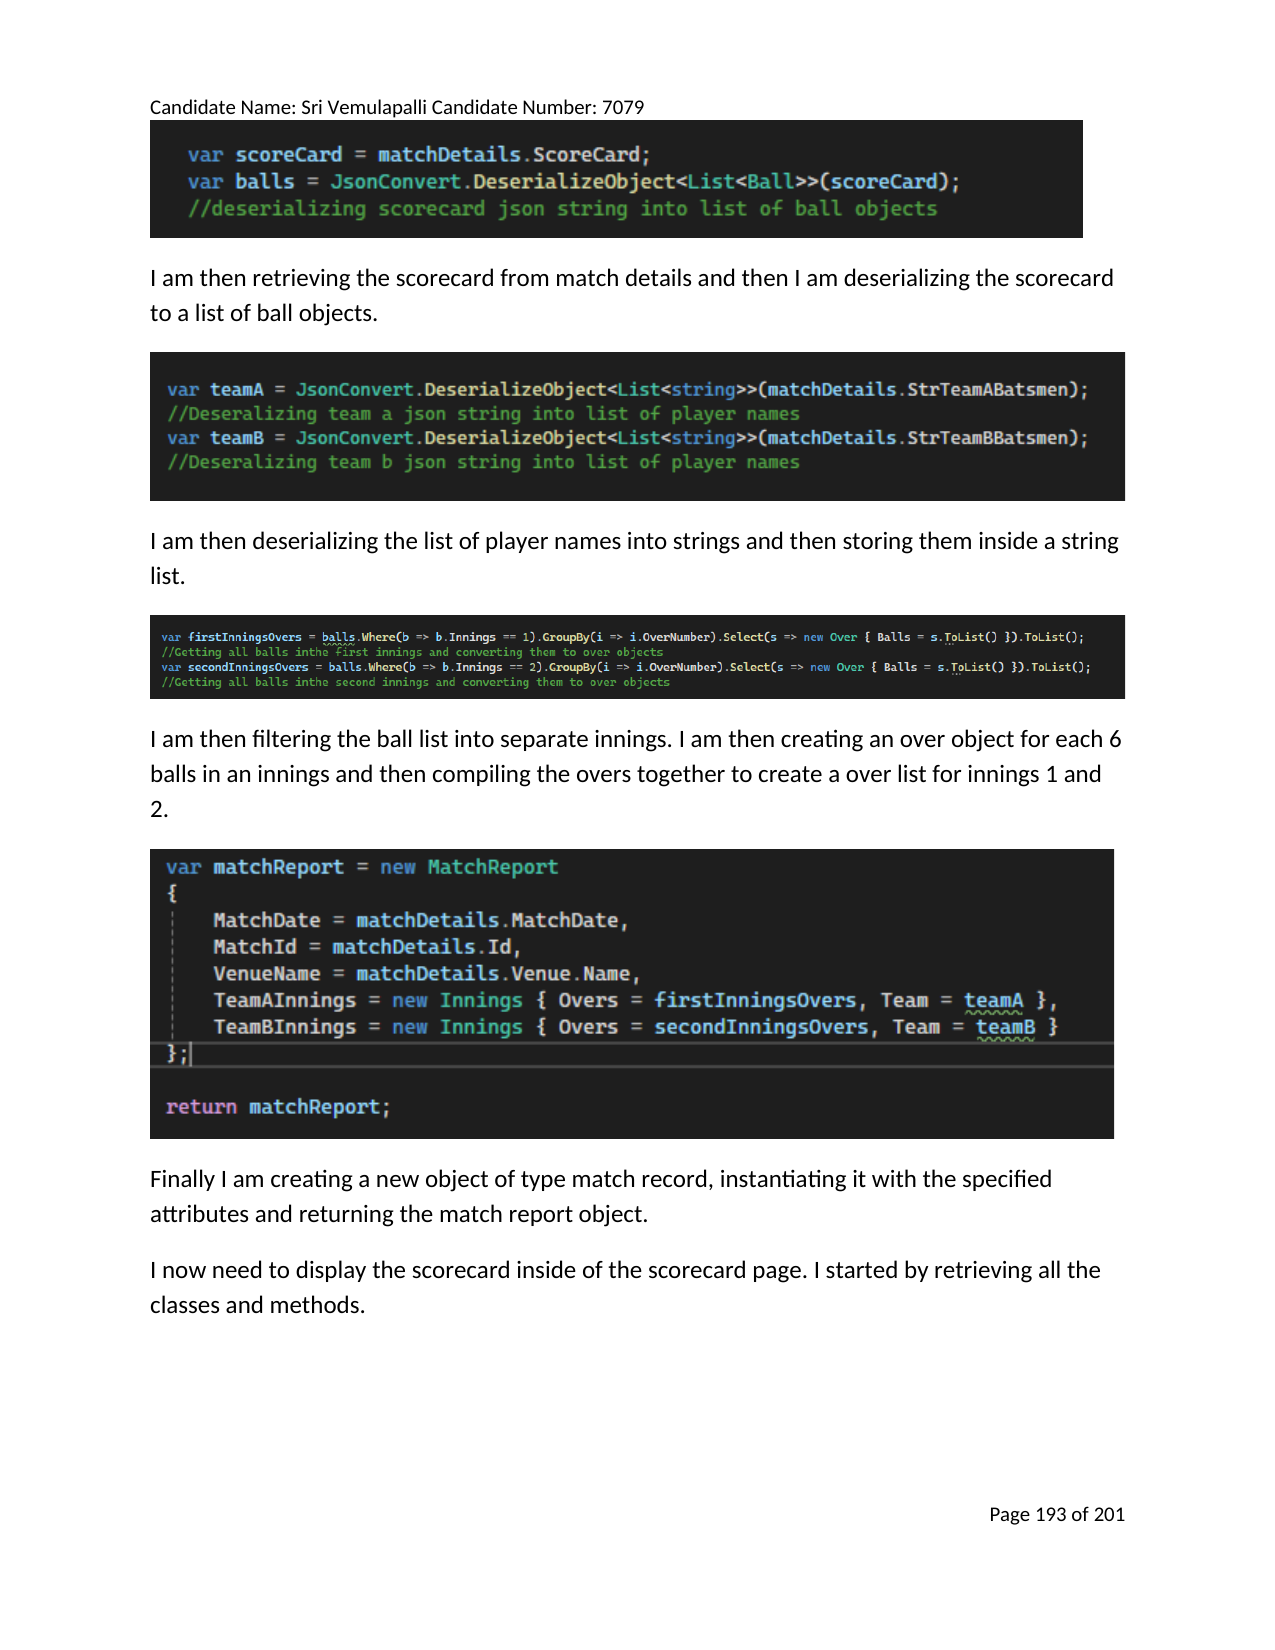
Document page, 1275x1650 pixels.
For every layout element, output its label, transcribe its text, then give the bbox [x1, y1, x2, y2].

picture [150, 849, 1115, 1139]
text Finally I am creating a new object of type match record, instantiating it with the specified attributes and returning the match report object. [150, 1163, 1125, 1229]
text I now need to display the scorecard inside of the scorecard page. I started by retrieving all the classes and methods. [150, 1254, 1125, 1319]
picture [150, 120, 1083, 238]
picture [150, 615, 1125, 699]
picture [150, 352, 1125, 501]
text I am then filtering the ball list into separate innings. I am then creating an over object for each 6 balls in an innings and then compiling the overs together to create a over list for innings 1 and 2. [150, 724, 1125, 824]
text I am then deserializing the list of player names into strings and then storing them inside a string list. [150, 525, 1125, 590]
text I am then retrieving the scorecard from match details and then I am deserializing the scorecard to a list of ball objects. [150, 262, 1125, 327]
